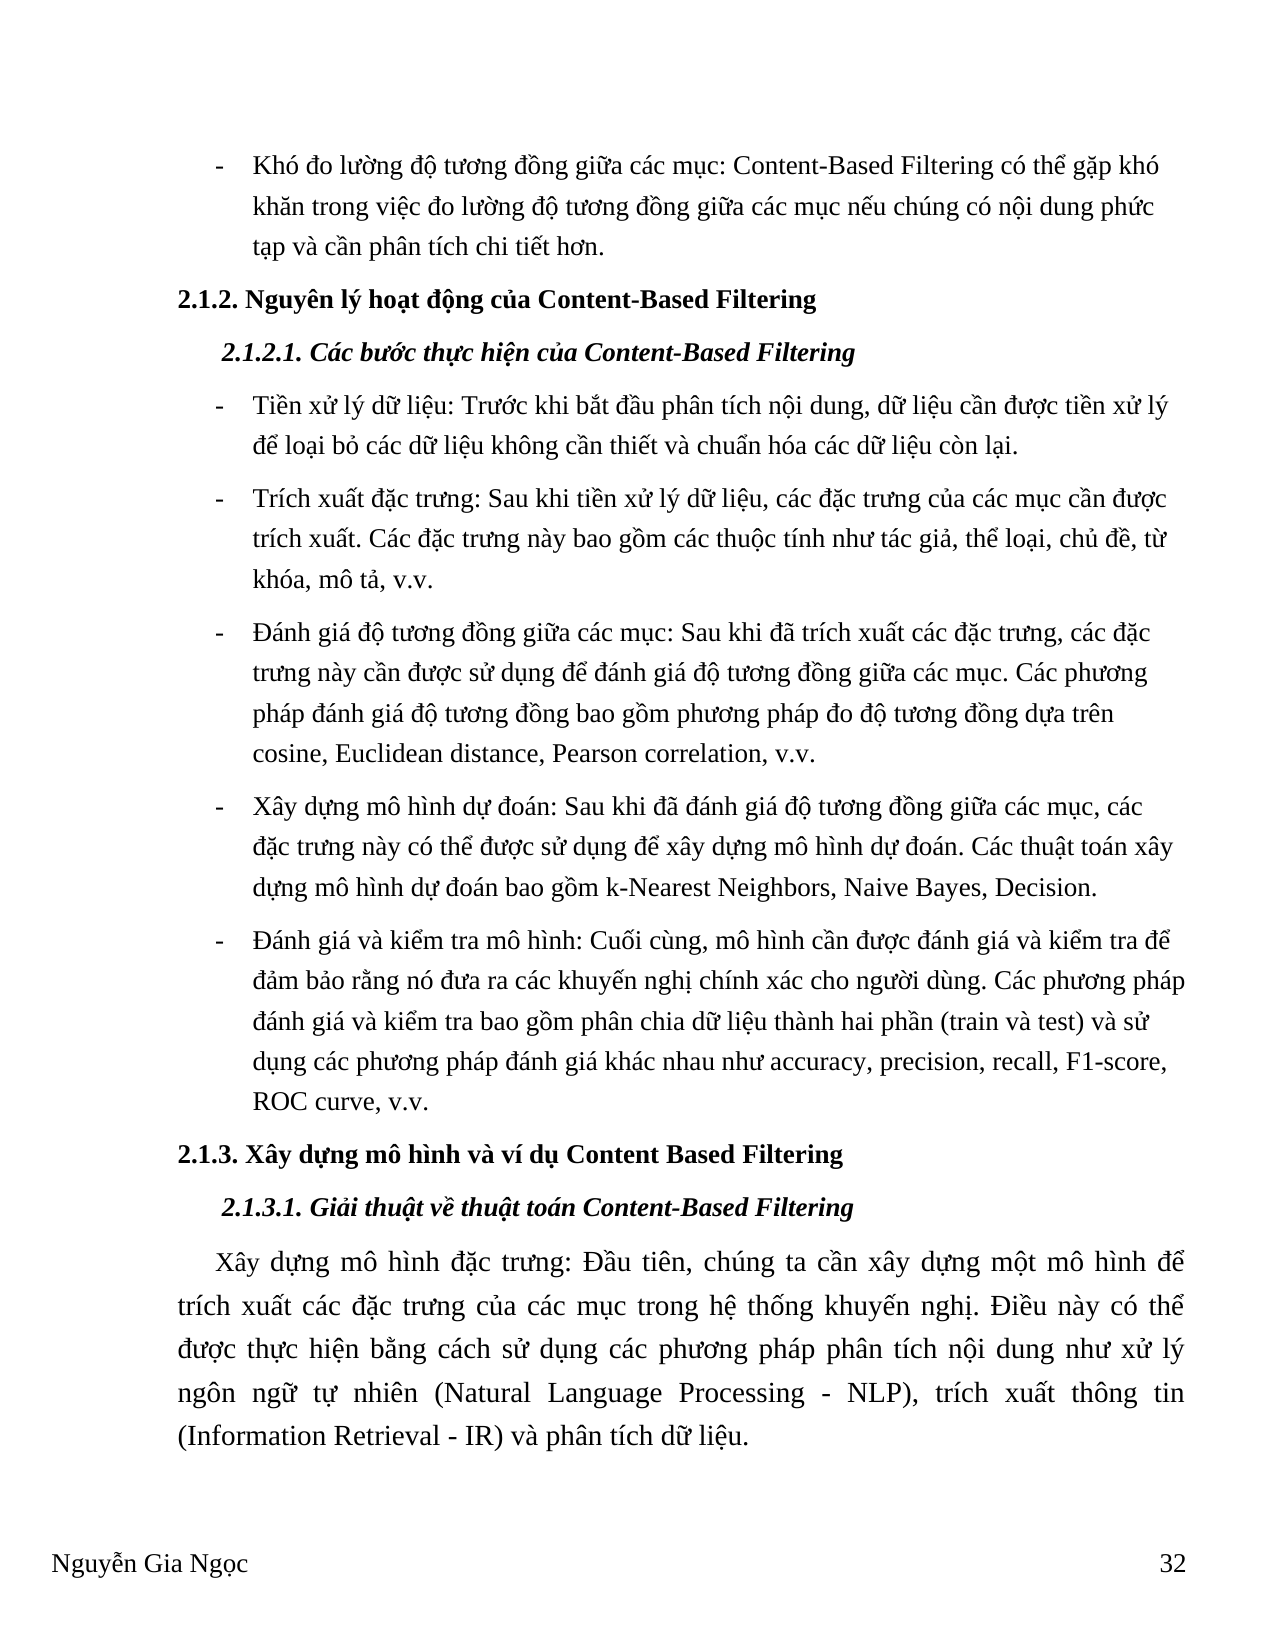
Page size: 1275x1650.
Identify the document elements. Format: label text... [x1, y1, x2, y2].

text Các bước thực hiện của Content-Based Filtering [184, 336, 1186, 367]
text Xây dựng mô hình và ví dụ Content Based Filtering [177, 1138, 1186, 1169]
list Khó đo lường độ tương đồng giữa các mục: Content-Based Filtering có thể gặp khó khăn trong việc đo lường độ tương đồng giữa các mục nếu chúng có nội dung phức tạp và cần phân tích chi tiết hơn. [215, 149, 1186, 261]
list Trích xuất đặc trưng: Sau khi tiền xử lý dữ liệu, các đặc trưng của các mục cần được trích xuất. Các đặc trưng này bao gồm các thuộc tính như tác giả, thể loại, chủ đề, từ khóa, mô tả, v.v. [215, 482, 1186, 594]
list Xây dựng mô hình dự đoán: Sau khi đã đánh giá độ tương đồng giữa các mục, các đặc trưng này có thể được sử dụng để xây dựng mô hình dự đoán. Các thuật toán xây dựng mô hình dự đoán bao gồm k-Nearest Neighbors, Naive Bayes, Decision. [215, 790, 1186, 902]
text Xây dựng mô hình đặc trưng: Đầu tiên, chúng ta cần xây dựng một mô hình để trích xuất các đặc trưng của các mục trong hệ thống khuyến nghị. Điều này có thể được thực hiện bằng cách sử dụng các phương pháp phân tích nội dung như xử lý ngôn ngữ tự nhiên (Natural Language Processing - NLP), trích xuất thông tin (Information Retrieval - IR) và phân tích dữ liệu. [177, 1244, 1186, 1452]
list Đánh giá và kiểm tra mô hình: Cuối cùng, mô hình cần được đánh giá và kiểm tra để đảm bảo rằng nó đưa ra các khuyến nghị chính xác cho người dùng. Các phương pháp đánh giá và kiểm tra bao gồm phân chia dữ liệu thành hai phần (train và test) và sử dụng các phương pháp đánh giá khác nhau như accuracy, precision, recall, F1-score, ROC curve, v.v. [215, 924, 1186, 1117]
list Tiền xử lý dữ liệu: Trước khi bắt đầu phân tích nội dung, dữ liệu cần được tiền xử lý để loại bỏ các dữ liệu không cần thiết và chuẩn hóa các dữ liệu còn lại. [215, 389, 1186, 460]
list Đánh giá độ tương đồng giữa các mục: Sau khi đã trích xuất các đặc trưng, các đặc trưng này cần được sử dụng để đánh giá độ tương đồng giữa các mục. Các phương pháp đánh giá độ tương đồng bao gồm phương pháp đo độ tương đồng dựa trên cosine, Euclidean distance, Pearson correlation, v.v. [215, 616, 1186, 768]
text Nguyên lý hoạt động của Content-Based Filtering [177, 283, 1186, 314]
text Giải thuật về thuật toán Content-Based Filtering [184, 1191, 1186, 1222]
